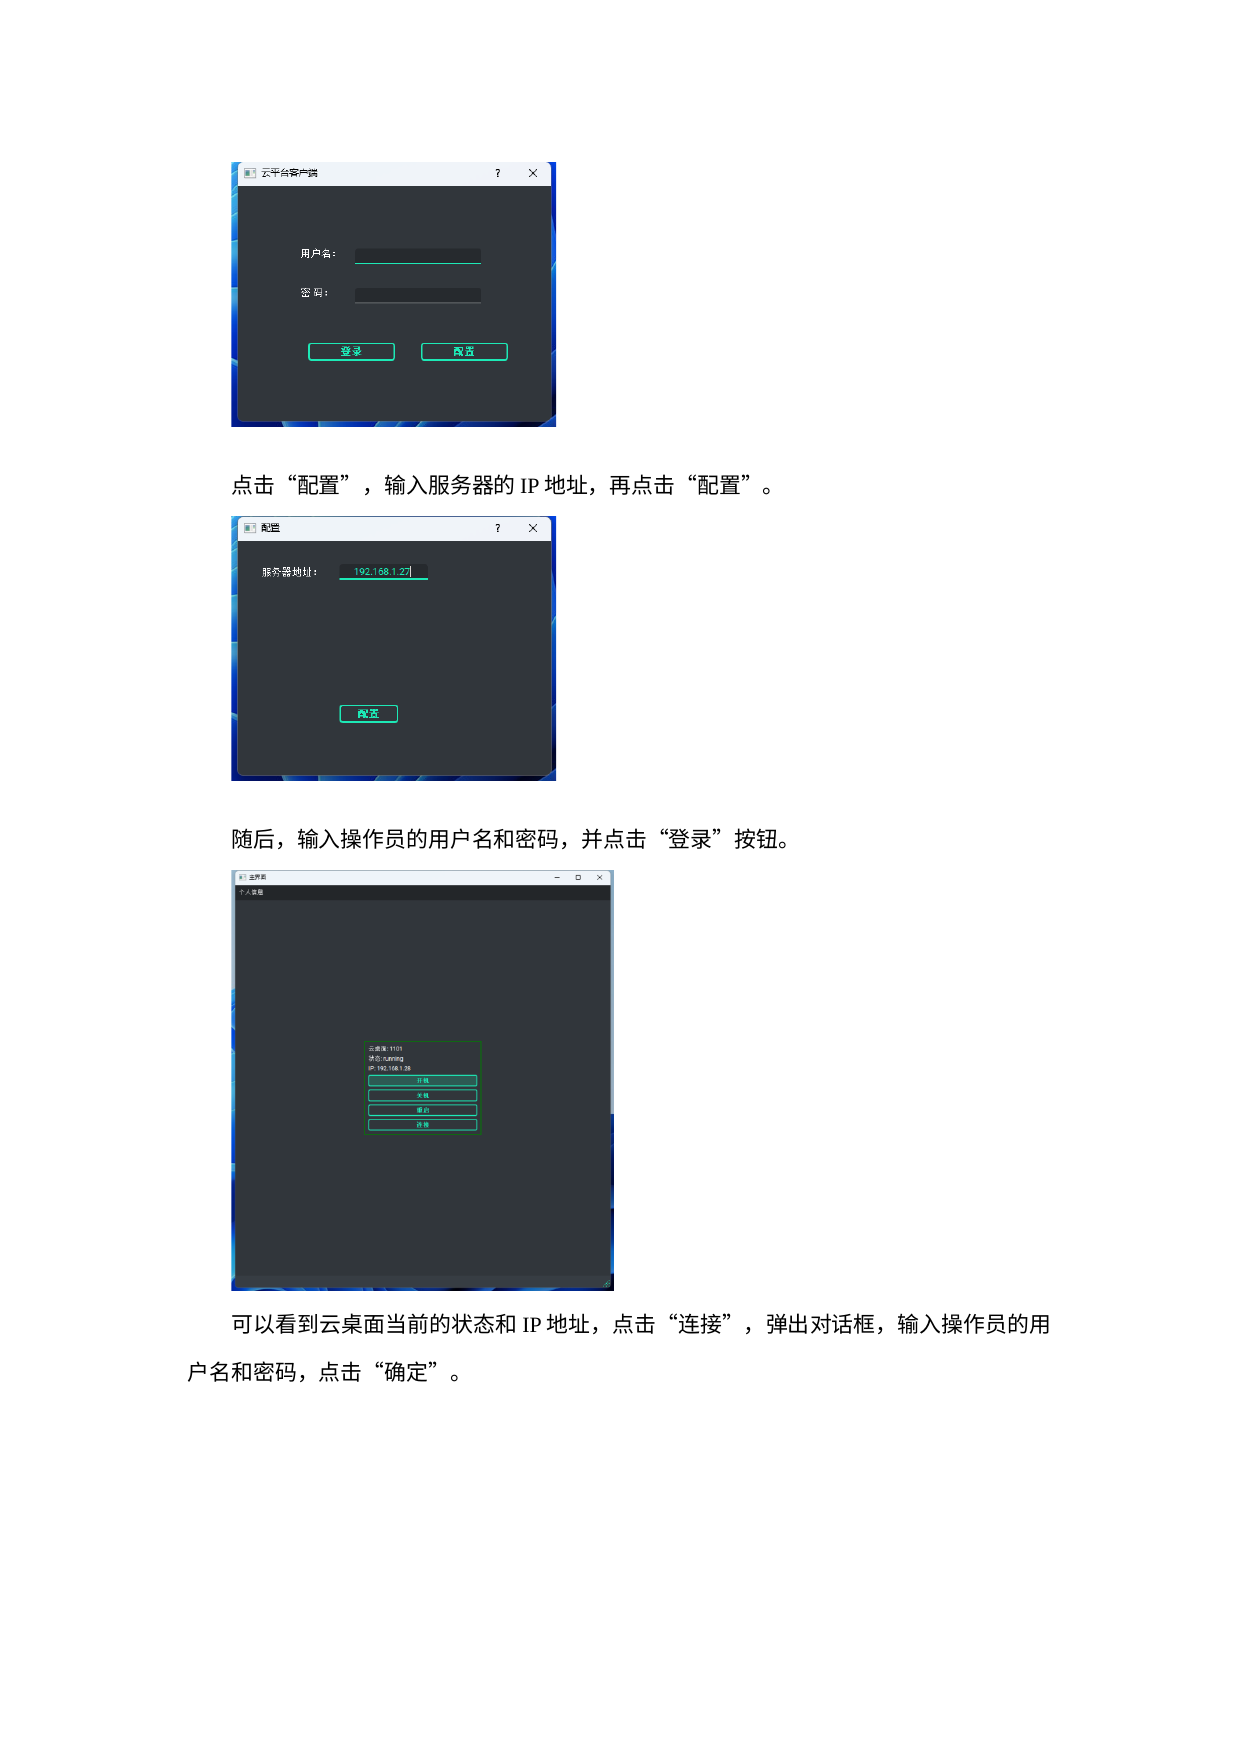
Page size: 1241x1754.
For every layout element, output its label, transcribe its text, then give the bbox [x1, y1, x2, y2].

text 随后，输入操作员的用户名和密码，并点击“登录”按钮。 [187, 822, 1053, 854]
picture [231, 162, 557, 427]
picture [231, 516, 557, 781]
text 可以看到云桌面当前的状态和IP地址，点击“连接”，弹出对话框，输入操作员的用户名和密码，点击“确定”。 [187, 1306, 1053, 1387]
picture [231, 870, 614, 1291]
text 点击“配置”，输入服务器的IP地址，再点击“配置”。 [187, 468, 1053, 500]
